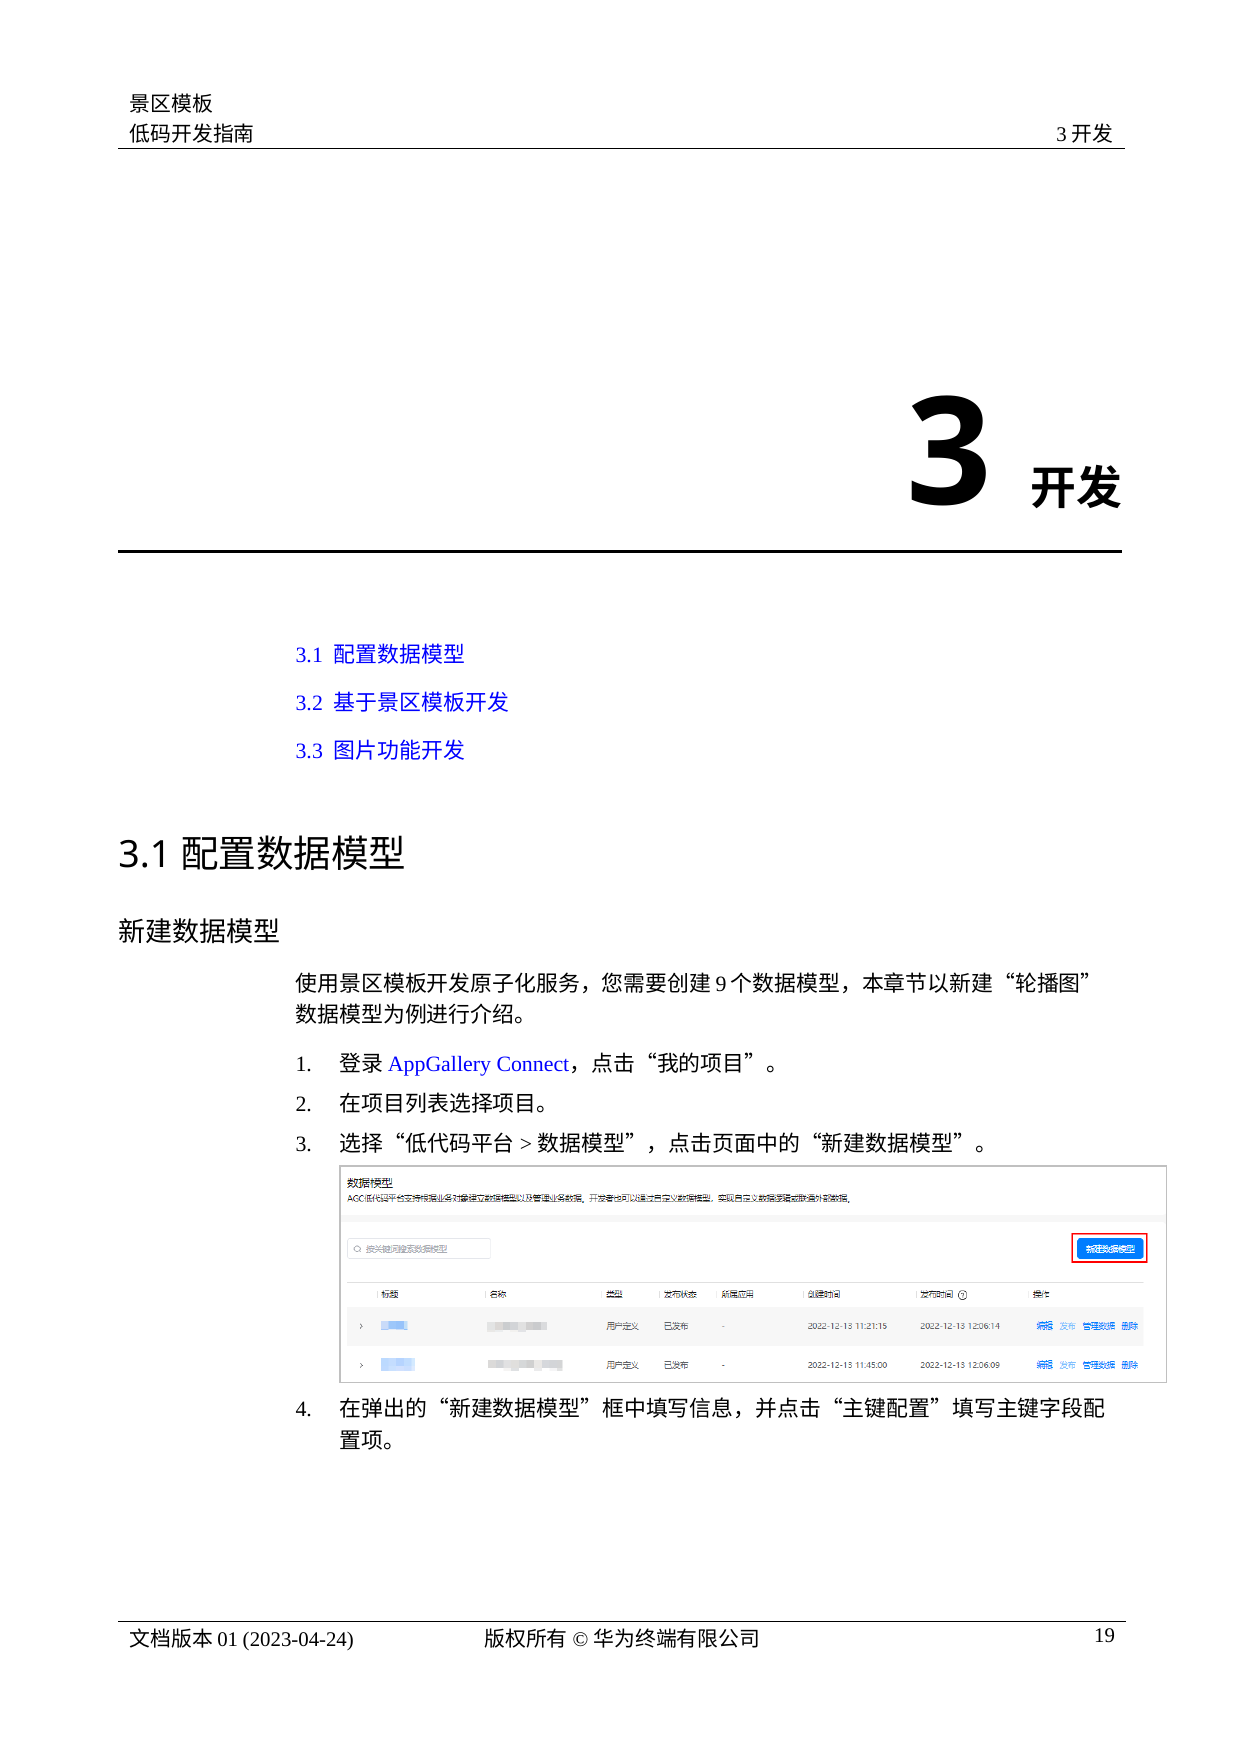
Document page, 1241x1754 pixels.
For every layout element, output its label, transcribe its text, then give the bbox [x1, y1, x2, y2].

list 在项目列表选择项目。 [295, 1086, 1122, 1117]
list 登录AppGallery Connect，点击“我的项目”。 [295, 1046, 1122, 1077]
text 使用景区模板开发原子化服务，您需要创建9个数据模型，本章节以新建“轮播图”数据模型为例进行介绍。 [295, 966, 1122, 1029]
text 3.3 图片功能开发 [295, 733, 1122, 765]
text 3.2 基于景区模板开发 [295, 685, 1122, 717]
picture [339, 1165, 1167, 1383]
text 3.1 配置数据模型 [295, 637, 1122, 668]
list 在弹出的“新建数据模型”框中填写信息，并点击“主键配置”填写主键字段配置项。 [295, 1391, 1122, 1454]
list 选择“低代码平台 > 数据模型”，点击页面中的“新建数据模型”。 [295, 1126, 1122, 1157]
subtitle 配置数据模型 [118, 827, 1122, 878]
text 新建数据模型 [118, 910, 1122, 949]
subtitle 开发 [118, 344, 1122, 550]
